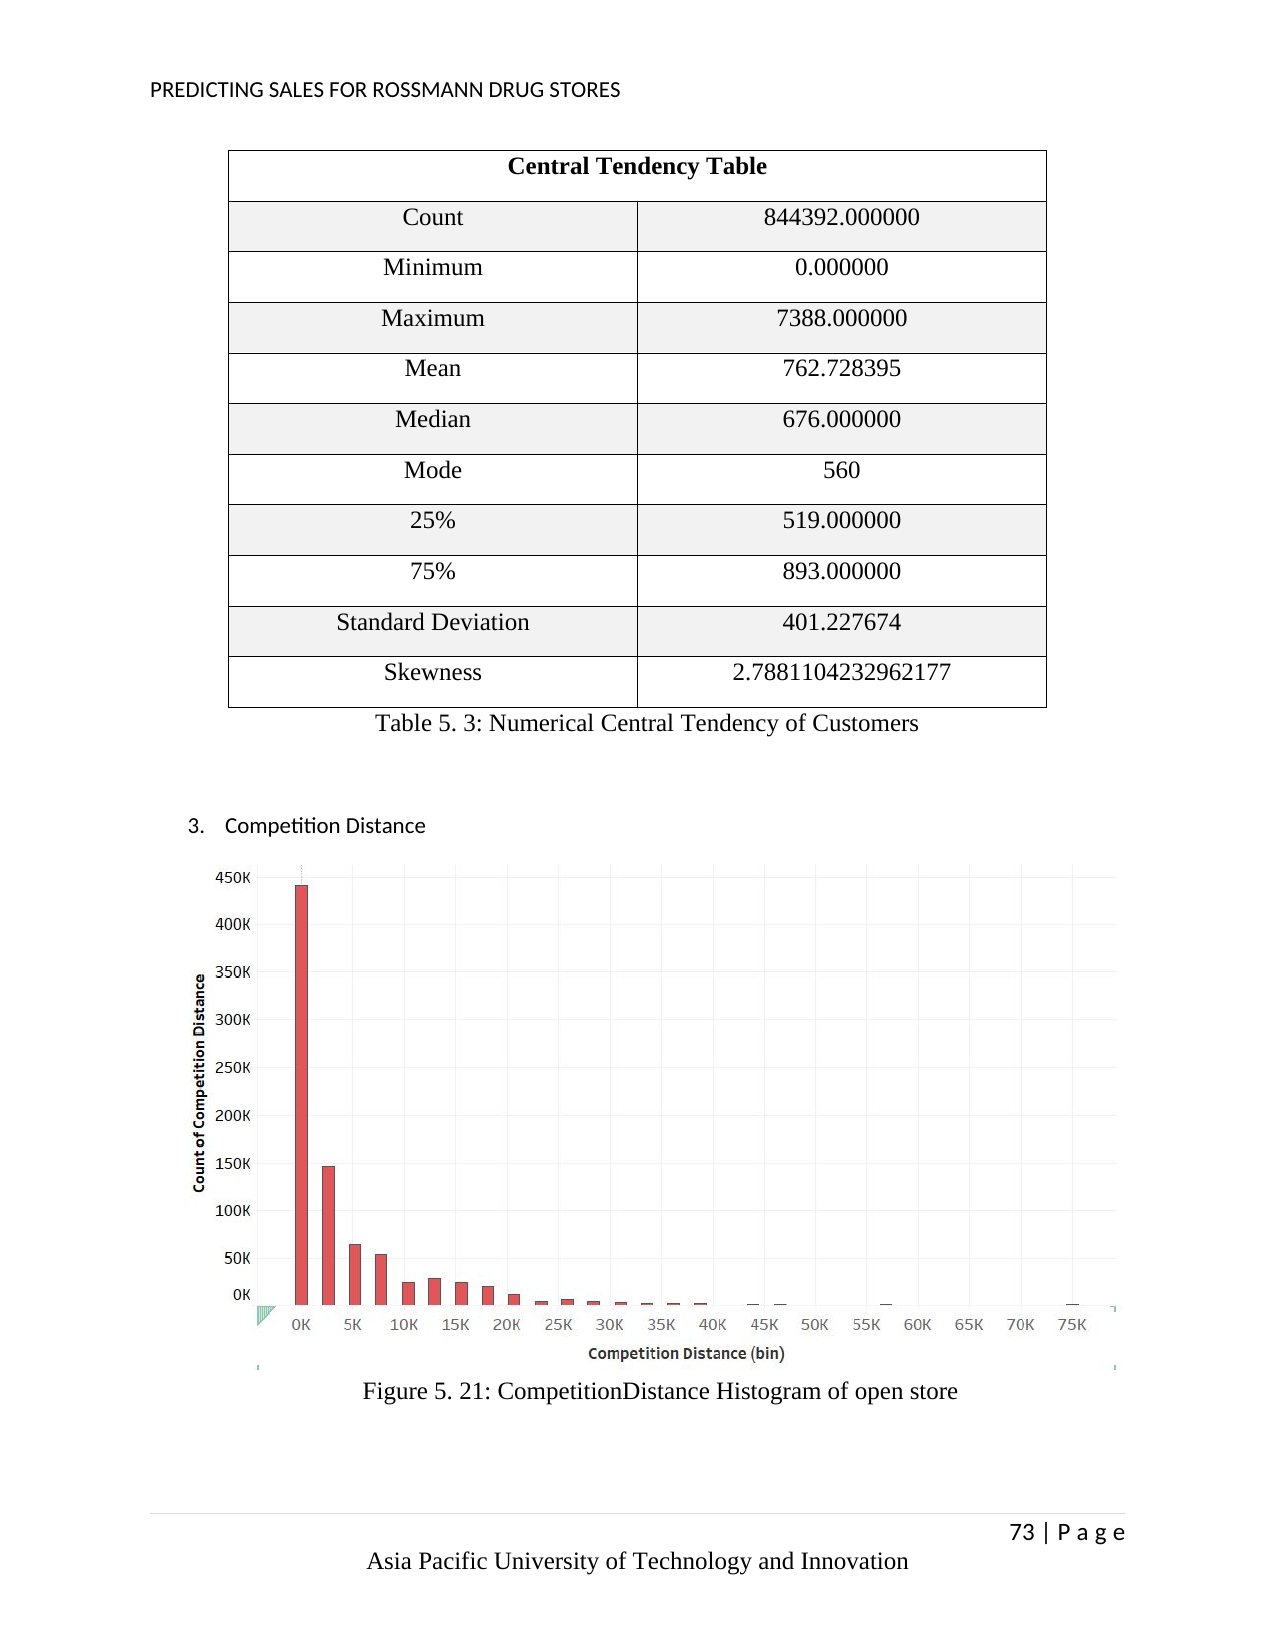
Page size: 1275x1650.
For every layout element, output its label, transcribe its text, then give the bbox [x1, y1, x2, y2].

table_header Central Tendency Table [229, 151, 1046, 201]
table_cell 519.000000 [638, 505, 1046, 555]
table_cell 2.7881104232962177 [638, 657, 1046, 707]
text Figure 5. 21: CompetitionDistance Histogram of open store [150, 1376, 1125, 1405]
table_cell 7388.000000 [638, 303, 1046, 352]
table_cell 0.000000 [638, 252, 1046, 302]
table_cell 676.000000 [638, 404, 1046, 454]
table_cell 560 [638, 455, 1046, 504]
table_cell Mode [229, 455, 637, 504]
text Table 5. 3: Numerical Central Tendency of Customers [150, 708, 1125, 737]
table_cell 25% [229, 505, 637, 555]
table_cell Count [229, 202, 637, 251]
table_cell Maximum [229, 303, 637, 352]
picture [182, 865, 1123, 1370]
table_cell 75% [229, 556, 637, 606]
table_cell Median [229, 404, 637, 454]
table_cell Standard Deviation [229, 607, 637, 656]
table_cell 762.728395 [638, 354, 1046, 403]
table_cell 401.227674 [638, 607, 1046, 656]
table_cell Skewness [229, 657, 637, 707]
list Competition Distance [187, 811, 1125, 839]
table_cell 893.000000 [638, 556, 1046, 606]
table_cell Mean [229, 354, 637, 403]
table_cell Minimum [229, 252, 637, 302]
table_cell 844392.000000 [638, 202, 1046, 251]
